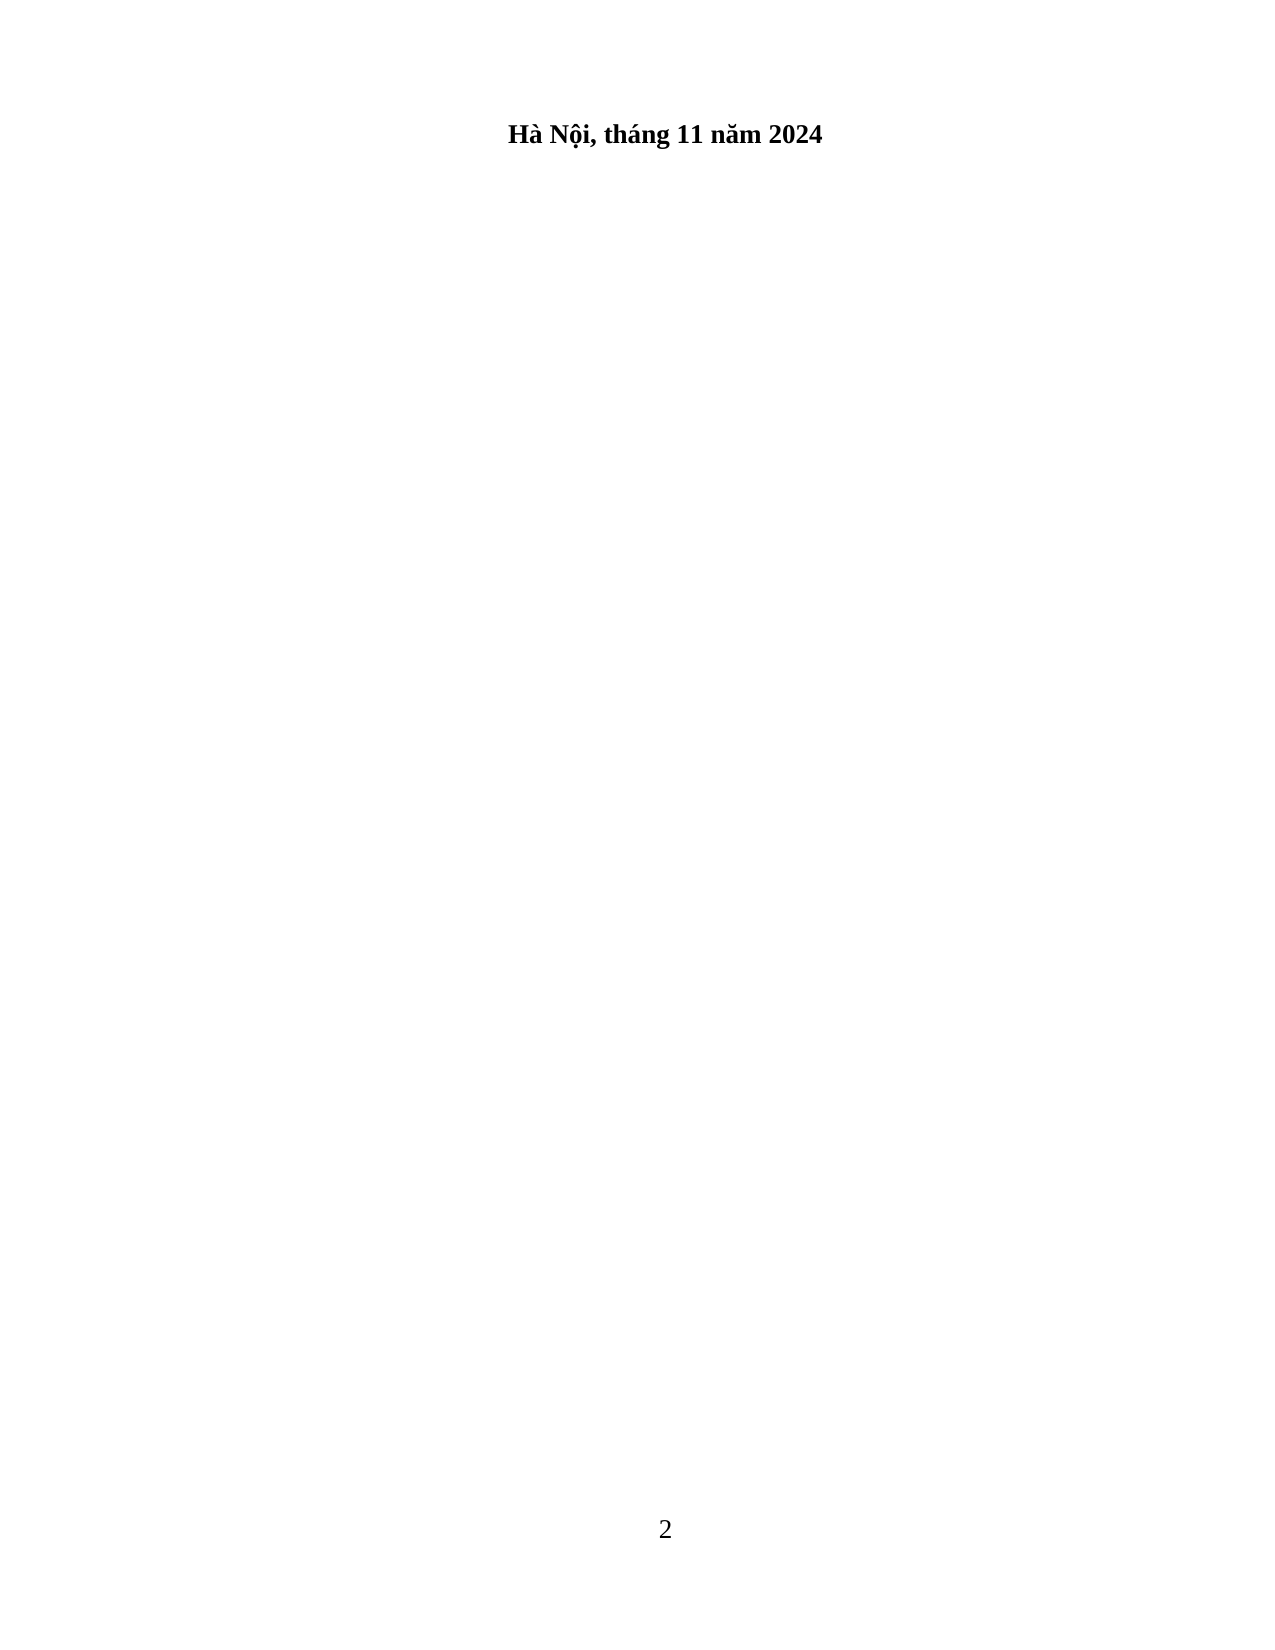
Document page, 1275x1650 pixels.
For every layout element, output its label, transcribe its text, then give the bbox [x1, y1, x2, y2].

text Hà Nội, tháng 11 năm 2024 [177, 118, 1153, 149]
